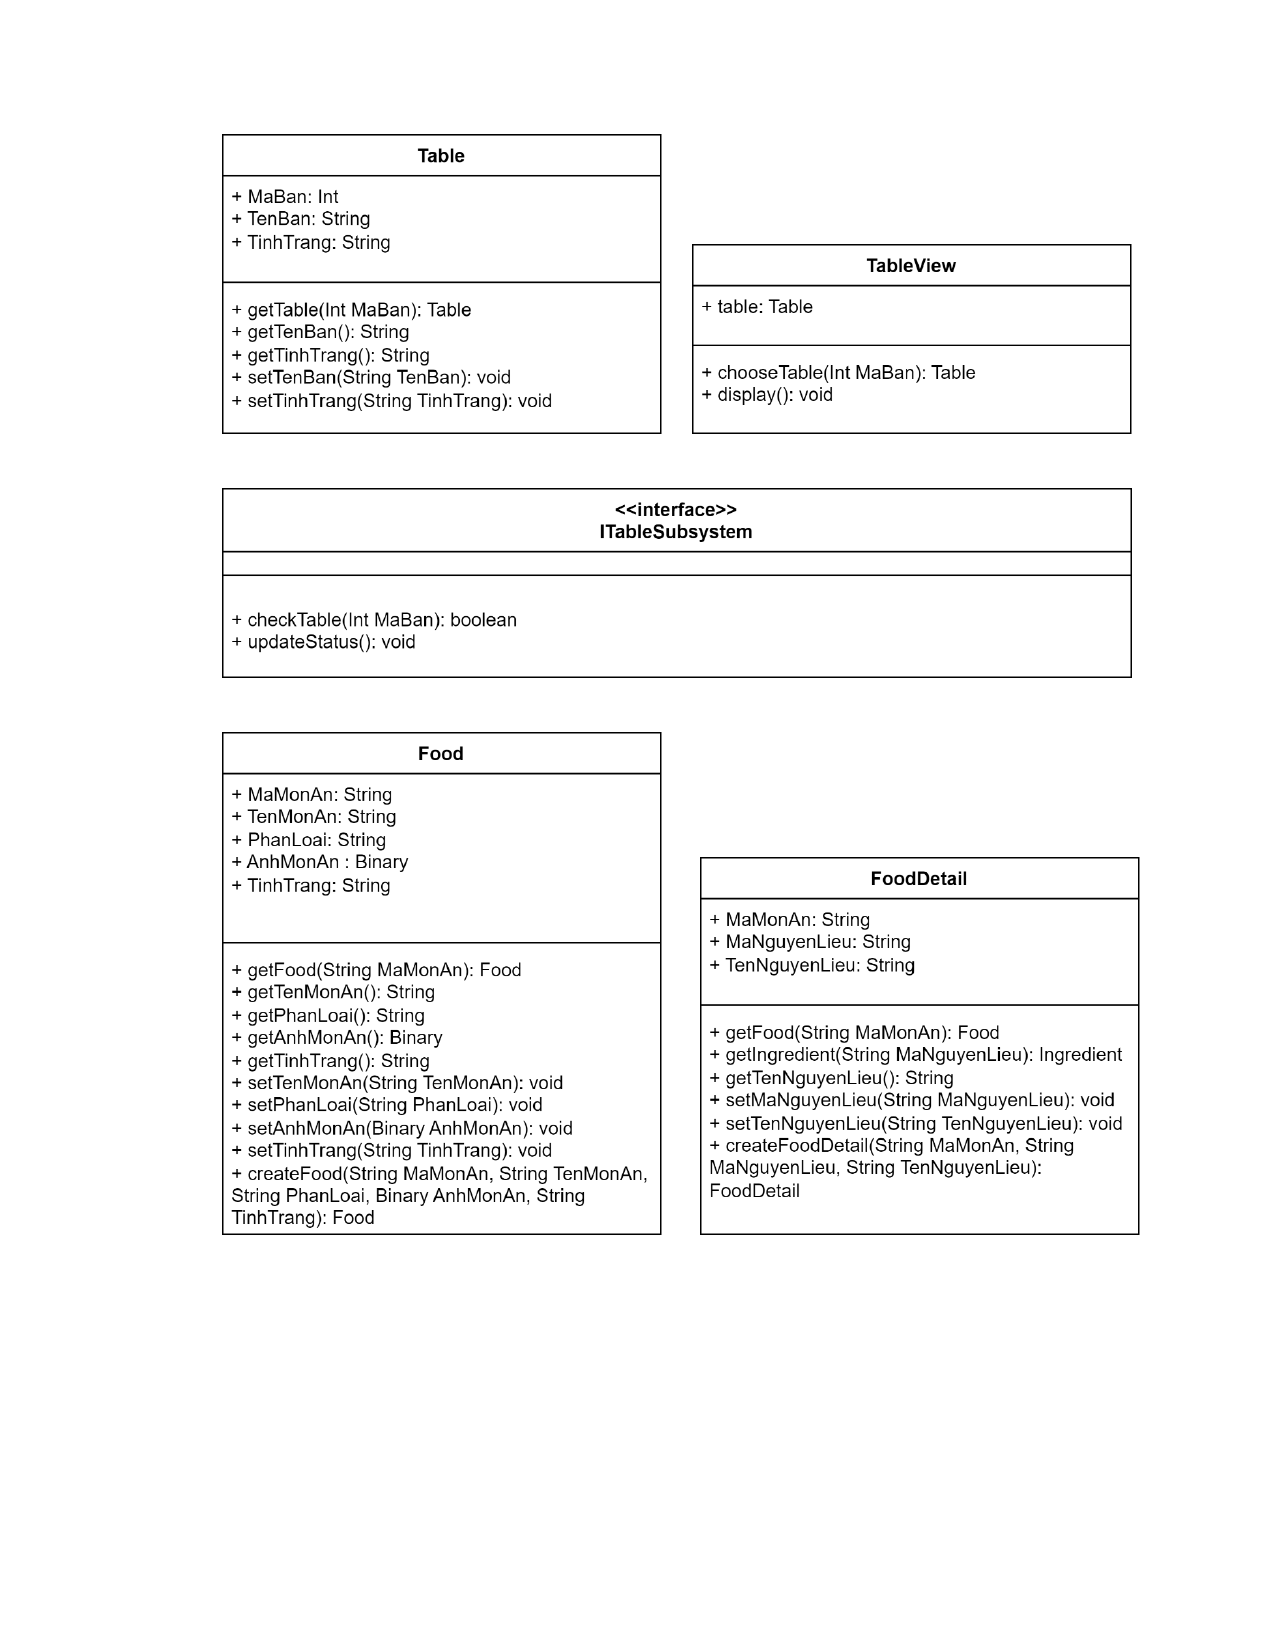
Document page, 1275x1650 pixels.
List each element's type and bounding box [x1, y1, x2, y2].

picture [684, 841, 1154, 1255]
picture [206, 118, 1147, 454]
picture [206, 716, 677, 1255]
picture [206, 472, 1148, 698]
